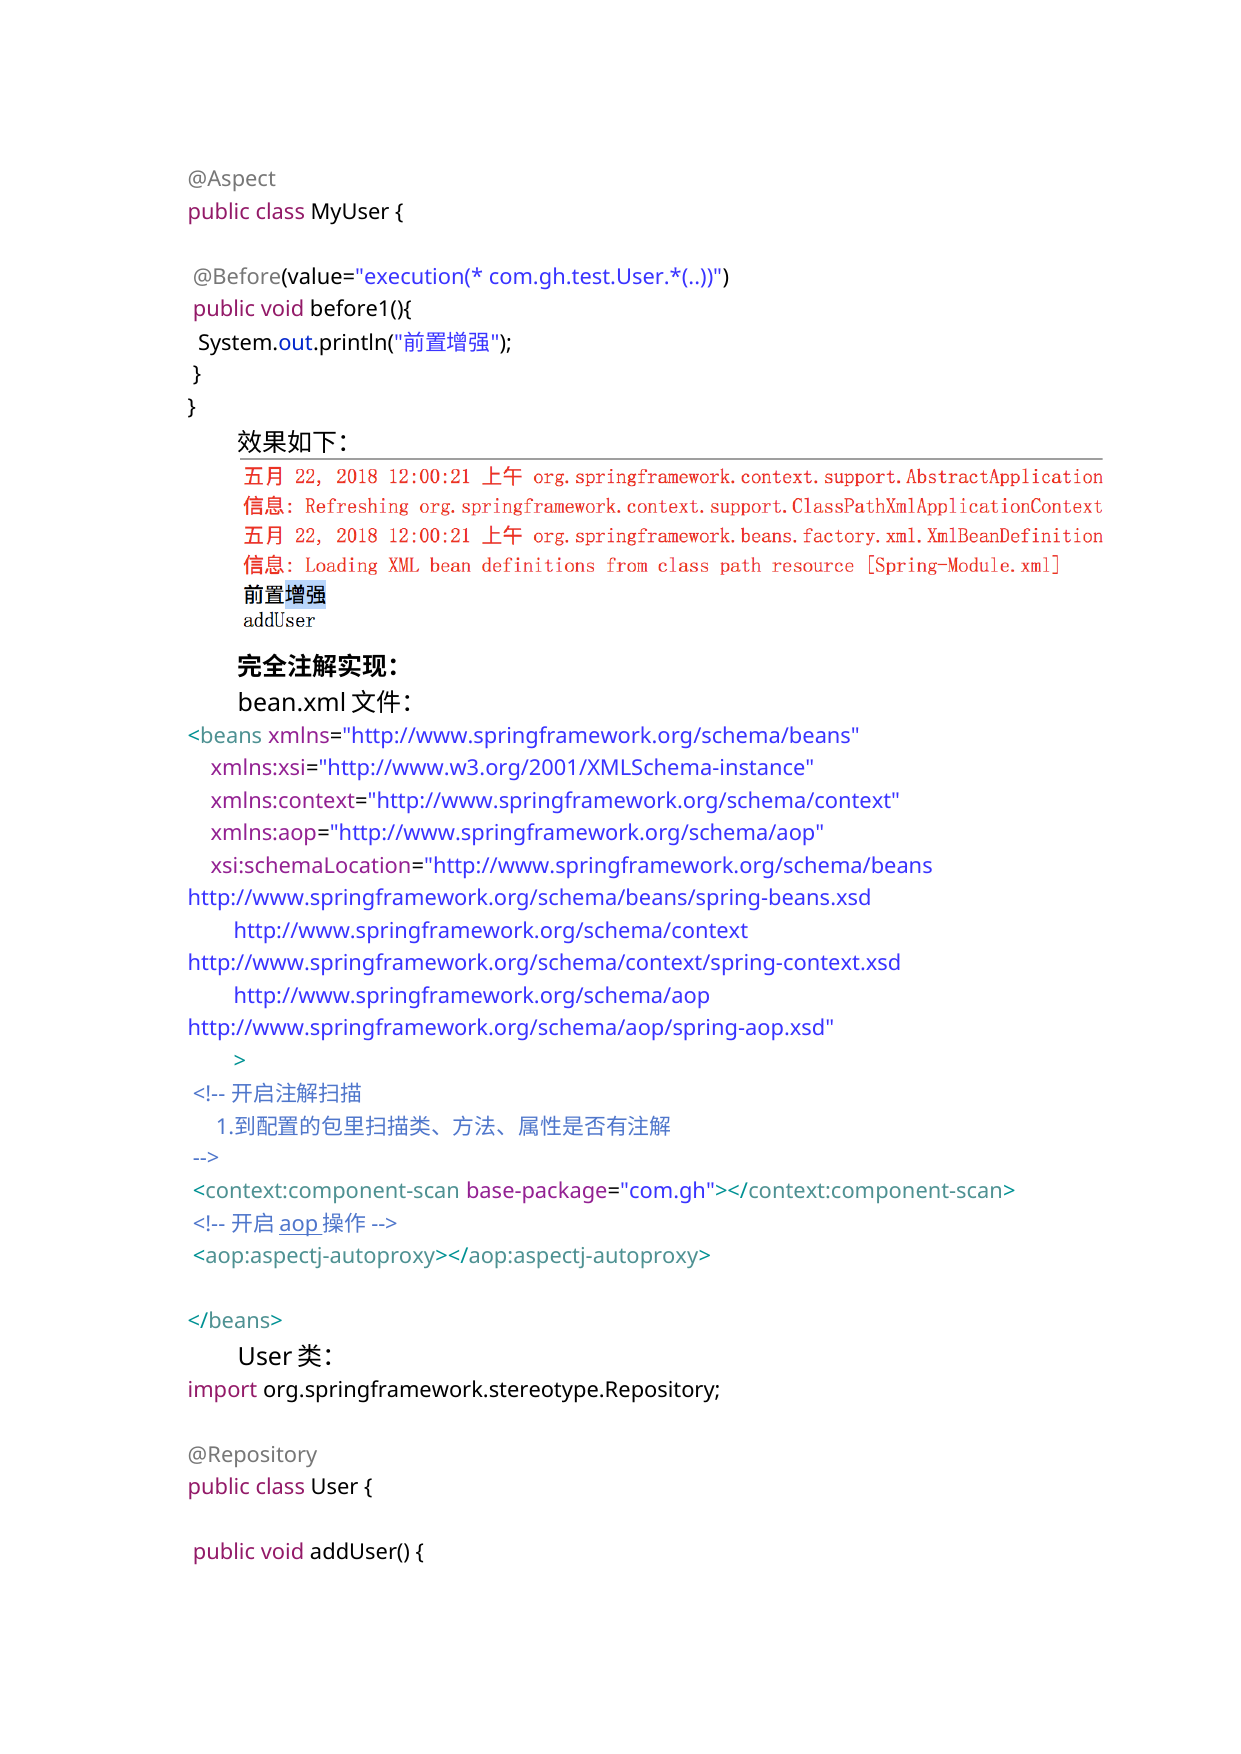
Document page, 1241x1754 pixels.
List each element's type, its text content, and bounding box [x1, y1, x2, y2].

text <!-- 开启注解扫描 [187, 1076, 1053, 1108]
text xmlns:context="http://www.springframework.org/schema/context" [187, 783, 1053, 816]
text </beans> [187, 1303, 1053, 1336]
text --> [187, 1141, 1053, 1173]
text @Repository [187, 1437, 1053, 1470]
text 效果如下： [187, 422, 1053, 458]
text public void before1(){ [187, 292, 1053, 324]
text public void addUser() { [187, 1535, 1053, 1567]
text @Aspect [187, 162, 1053, 194]
text xmlns:aop="http://www.springframework.org/schema/aop" [187, 816, 1053, 848]
text @Before(value="execution(* com.gh.test.User.*(..))") [187, 259, 1053, 292]
text xsi:schemaLocation="http://www.springframework.org/schema/beans http://www.springframework.org/schema/beans/spring-beans.xsd [187, 848, 1053, 913]
text <aop:aspectj-autoproxy></aop:aspectj-autoproxy> [187, 1238, 1053, 1271]
text User类： [187, 1336, 1053, 1372]
text <!-- 开启aop操作 --> [187, 1206, 1053, 1238]
text http://www.springframework.org/schema/context http://www.springframework.org/schema/context/spring-context.xsd [187, 913, 1053, 978]
picture [237, 458, 1103, 646]
text <context:component-scan base-package="com.gh"></context:component-scan> [187, 1173, 1053, 1206]
text xmlns:xsi="http://www.w3.org/2001/XMLSchema-instance" [187, 751, 1053, 783]
text public class MyUser { [187, 194, 1053, 227]
text bean.xml文件： [187, 682, 1053, 718]
text } [187, 389, 1053, 422]
text import org.springframework.stereotype.Repository; [187, 1372, 1053, 1405]
text <beans xmlns="http://www.springframework.org/schema/beans" [187, 718, 1053, 751]
text } [187, 357, 1053, 389]
text 完全注解实现： [187, 646, 1053, 682]
text http://www.springframework.org/schema/aop http://www.springframework.org/schema/aop/spring-aop.xsd" [187, 978, 1053, 1043]
text public class User { [187, 1470, 1053, 1502]
text 1.到配置的包里扫描类、方法、属性是否有注解 [187, 1108, 1053, 1141]
text System.out.println("前置增强"); [187, 324, 1053, 357]
text > [187, 1043, 1053, 1076]
